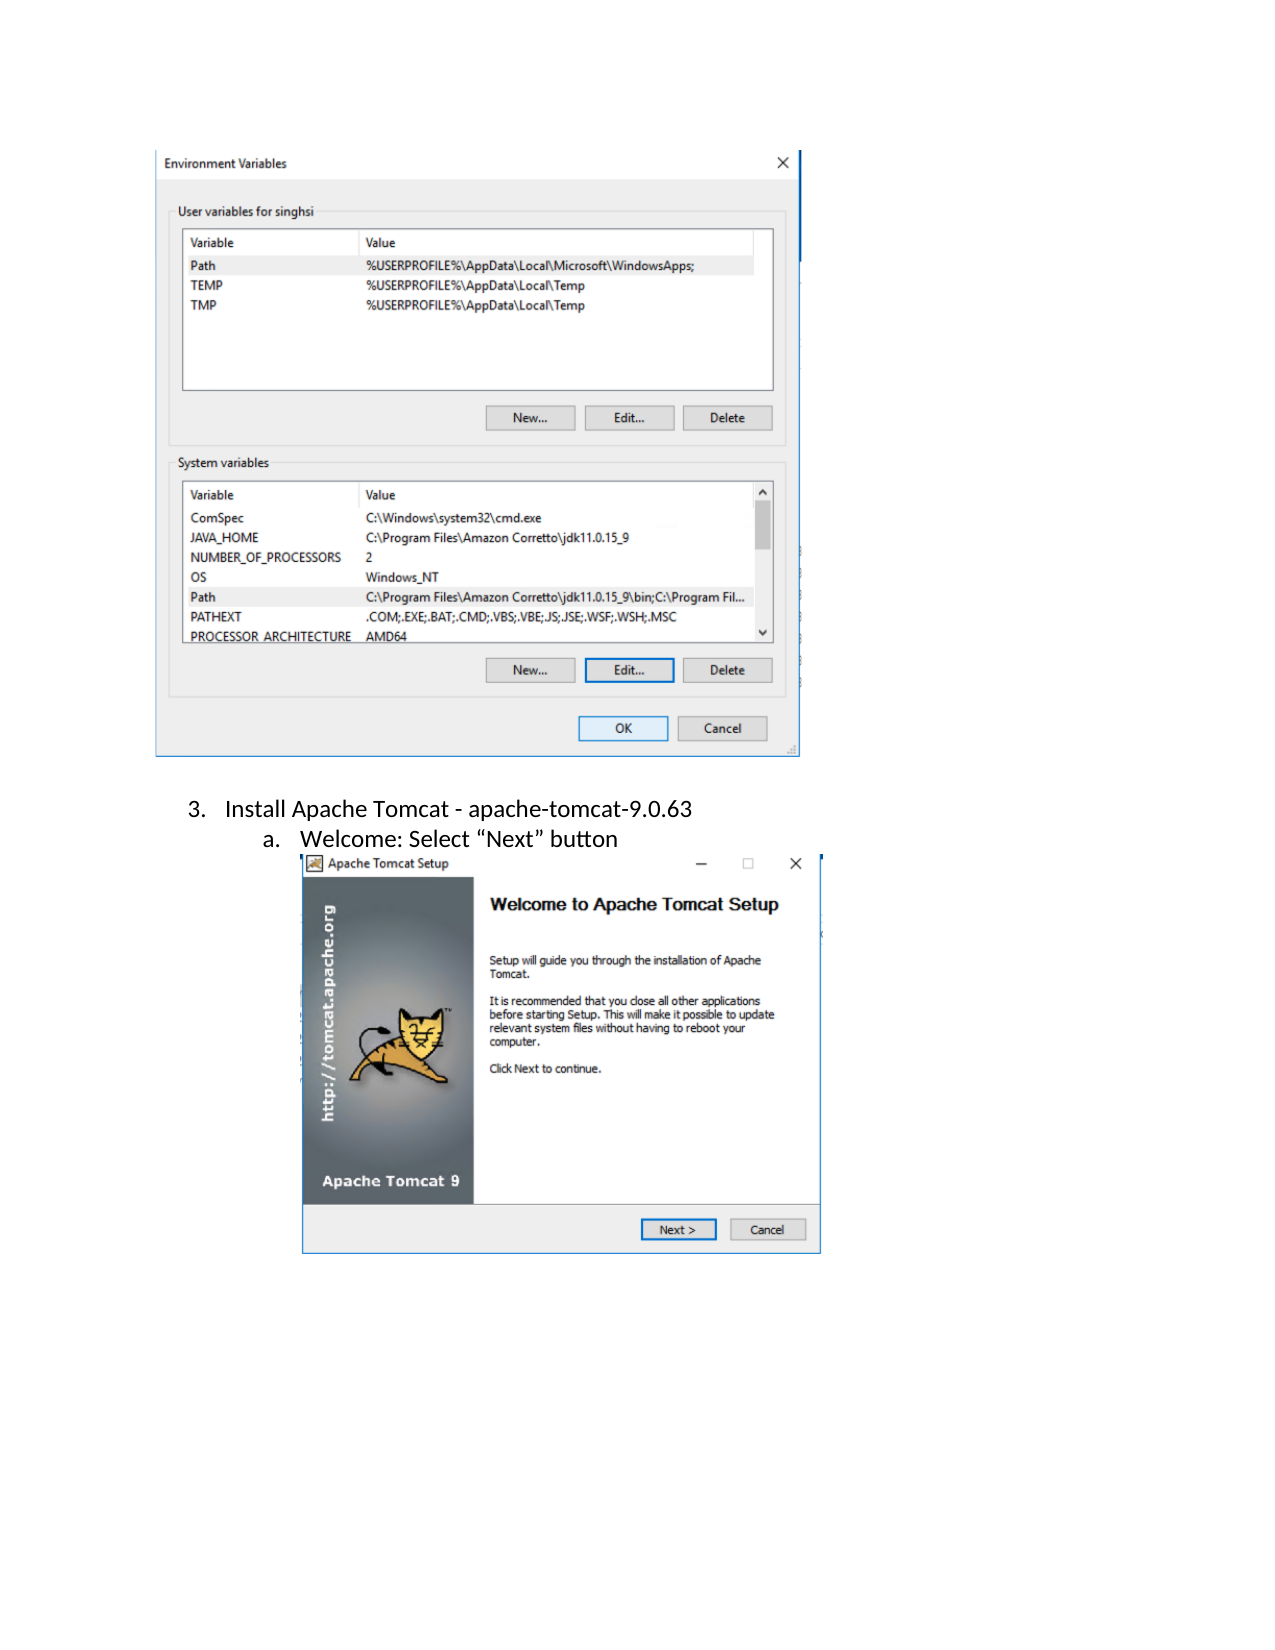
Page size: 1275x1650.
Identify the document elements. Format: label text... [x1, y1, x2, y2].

list Install Apache Tomcat - apache-tomcat-9.0.63 [187, 793, 1125, 823]
picture [300, 854, 823, 1254]
picture [155, 150, 802, 757]
